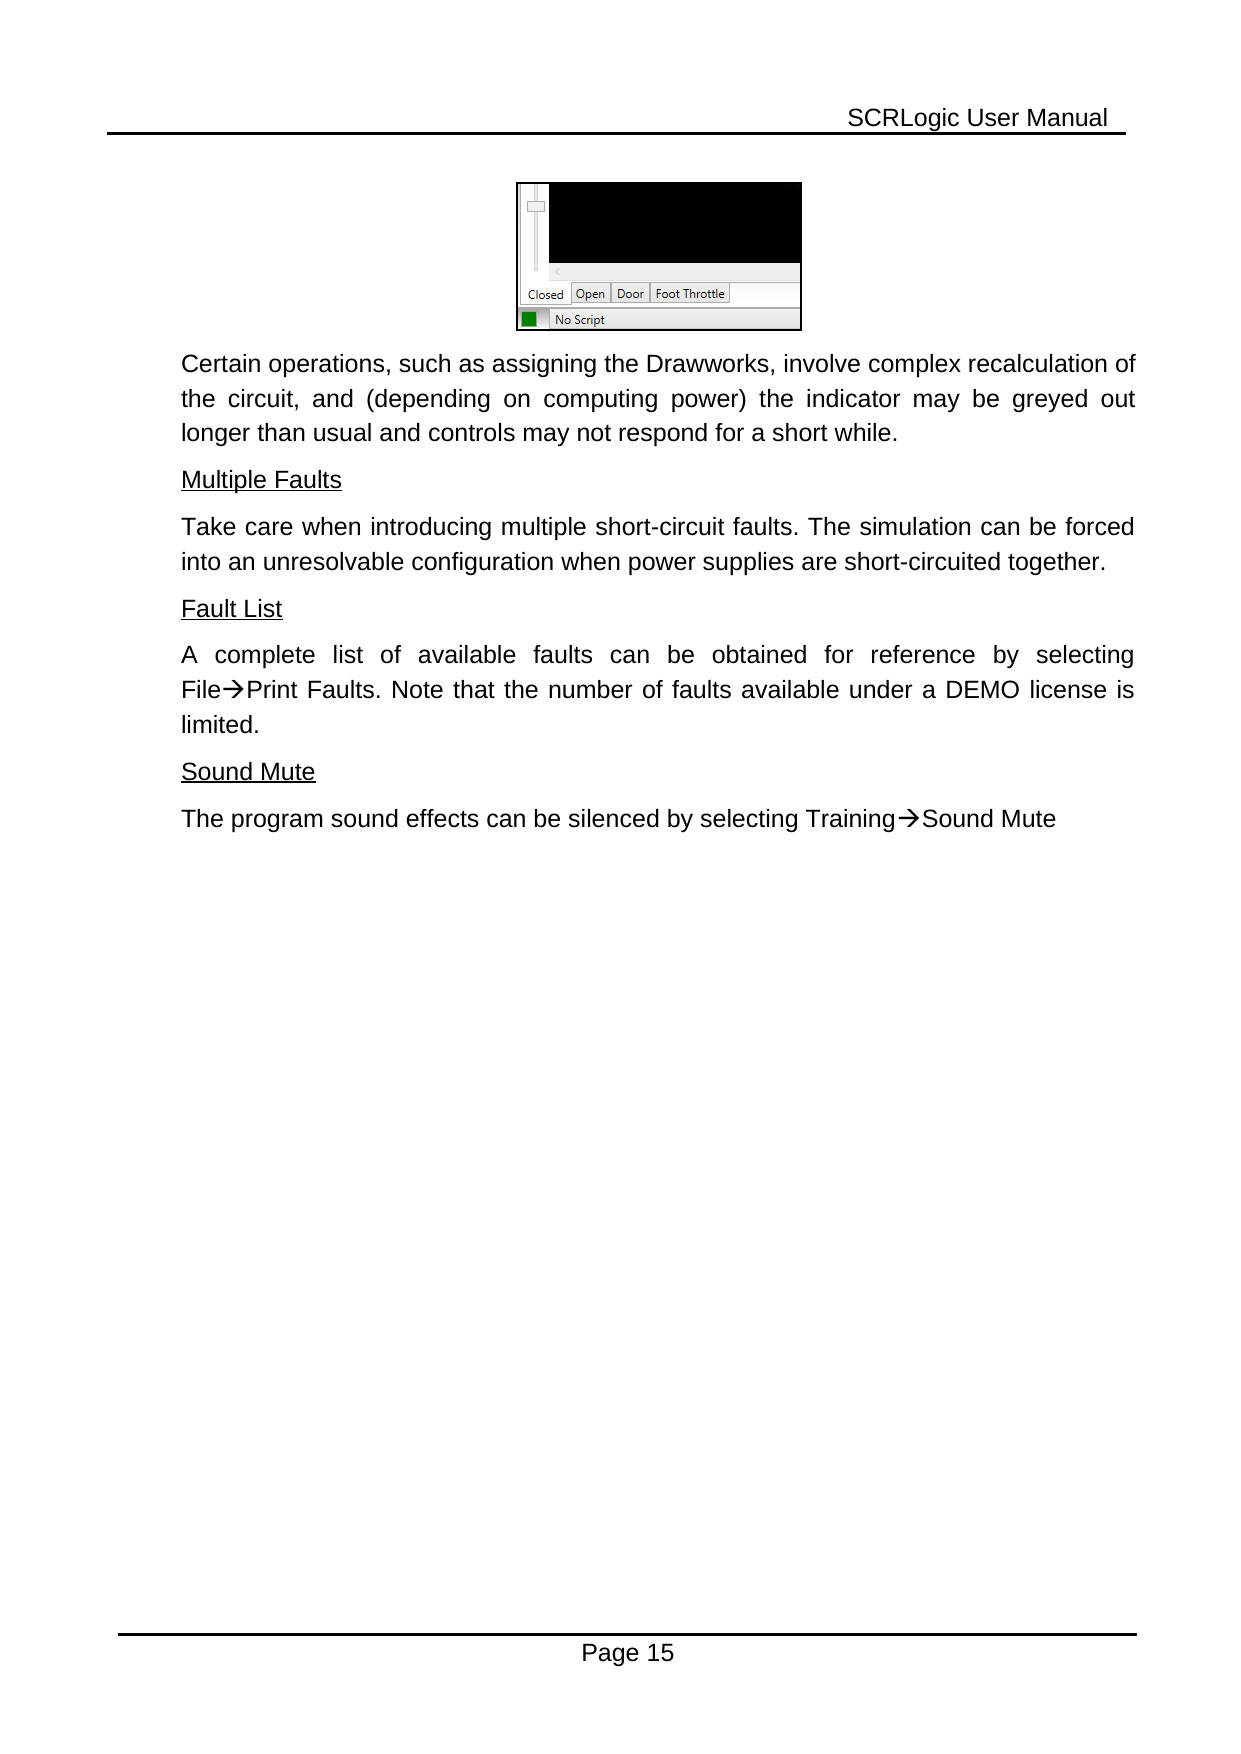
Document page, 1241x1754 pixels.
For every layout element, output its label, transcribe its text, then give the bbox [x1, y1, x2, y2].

text Sound Mute [181, 757, 1137, 785]
text Multiple Faults [181, 465, 1137, 494]
text A complete list of available faults can be obtained for reference by selecting FilePrint Faults. Note that the number of faults available under a DEMO license is limited. [181, 641, 1137, 738]
text The program sound effects can be silenced by selecting TrainingSound Mute [181, 803, 1137, 832]
text Fault List [181, 593, 1137, 622]
picture [518, 184, 800, 329]
text Certain operations, such as assigning the Drawworks, involve complex recalculation of the circuit, and (depending on computing power) the indicator may be greyed out longer than usual and controls may not respond for a short while. [181, 349, 1137, 447]
text Take care when introducing multiple short-circuit faults. The simulation can be forced into an unresolvable configuration when power supplies are short-circuited together. [181, 512, 1137, 575]
